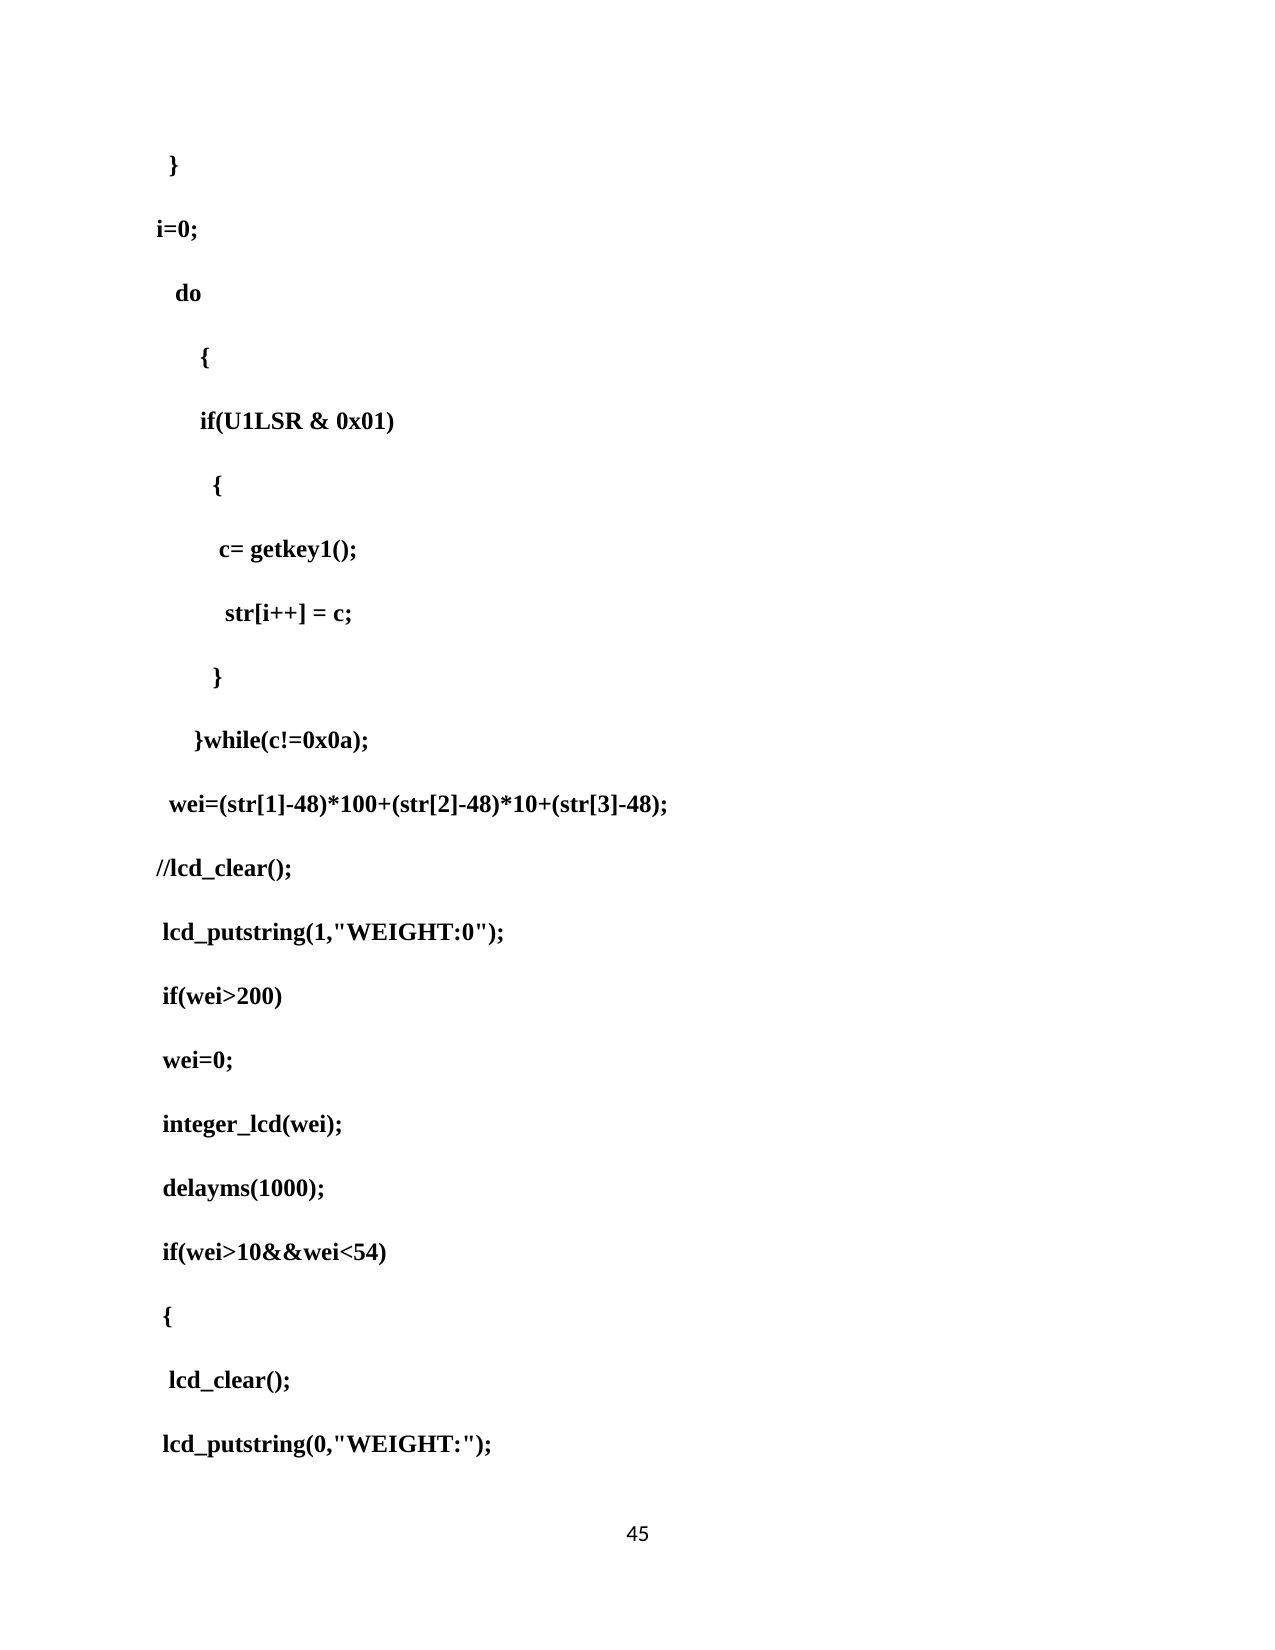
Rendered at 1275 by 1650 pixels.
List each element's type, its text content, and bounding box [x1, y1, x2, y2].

text { [150, 342, 1125, 371]
text integer_lcd(wei); [150, 1109, 1125, 1138]
text { [150, 470, 1125, 498]
text lcd_putstring(1,"WEIGHT:0"); [150, 917, 1125, 946]
text wei=0; [150, 1045, 1125, 1074]
text }while(c!=0x0a); [150, 726, 1125, 754]
text lcd_clear(); [150, 1365, 1125, 1394]
text if(wei>200) [150, 981, 1125, 1010]
text { [150, 1301, 1125, 1330]
text lcd_putstring(0,"WEIGHT:"); [150, 1429, 1125, 1458]
text if(U1LSR & 0x01) [150, 406, 1125, 434]
text } [150, 662, 1125, 690]
text do [150, 278, 1125, 307]
text //lcd_clear(); [150, 853, 1125, 882]
text delayms(1000); [150, 1173, 1125, 1202]
text c= getkey1(); [150, 534, 1125, 562]
text str[i++] = c; [150, 598, 1125, 626]
text } [150, 150, 1125, 179]
text if(wei>10&&wei<54) [150, 1237, 1125, 1266]
text wei=(str[1]-48)*100+(str[2]-48)*10+(str[3]-48); [150, 789, 1125, 818]
text i=0; [150, 214, 1125, 243]
